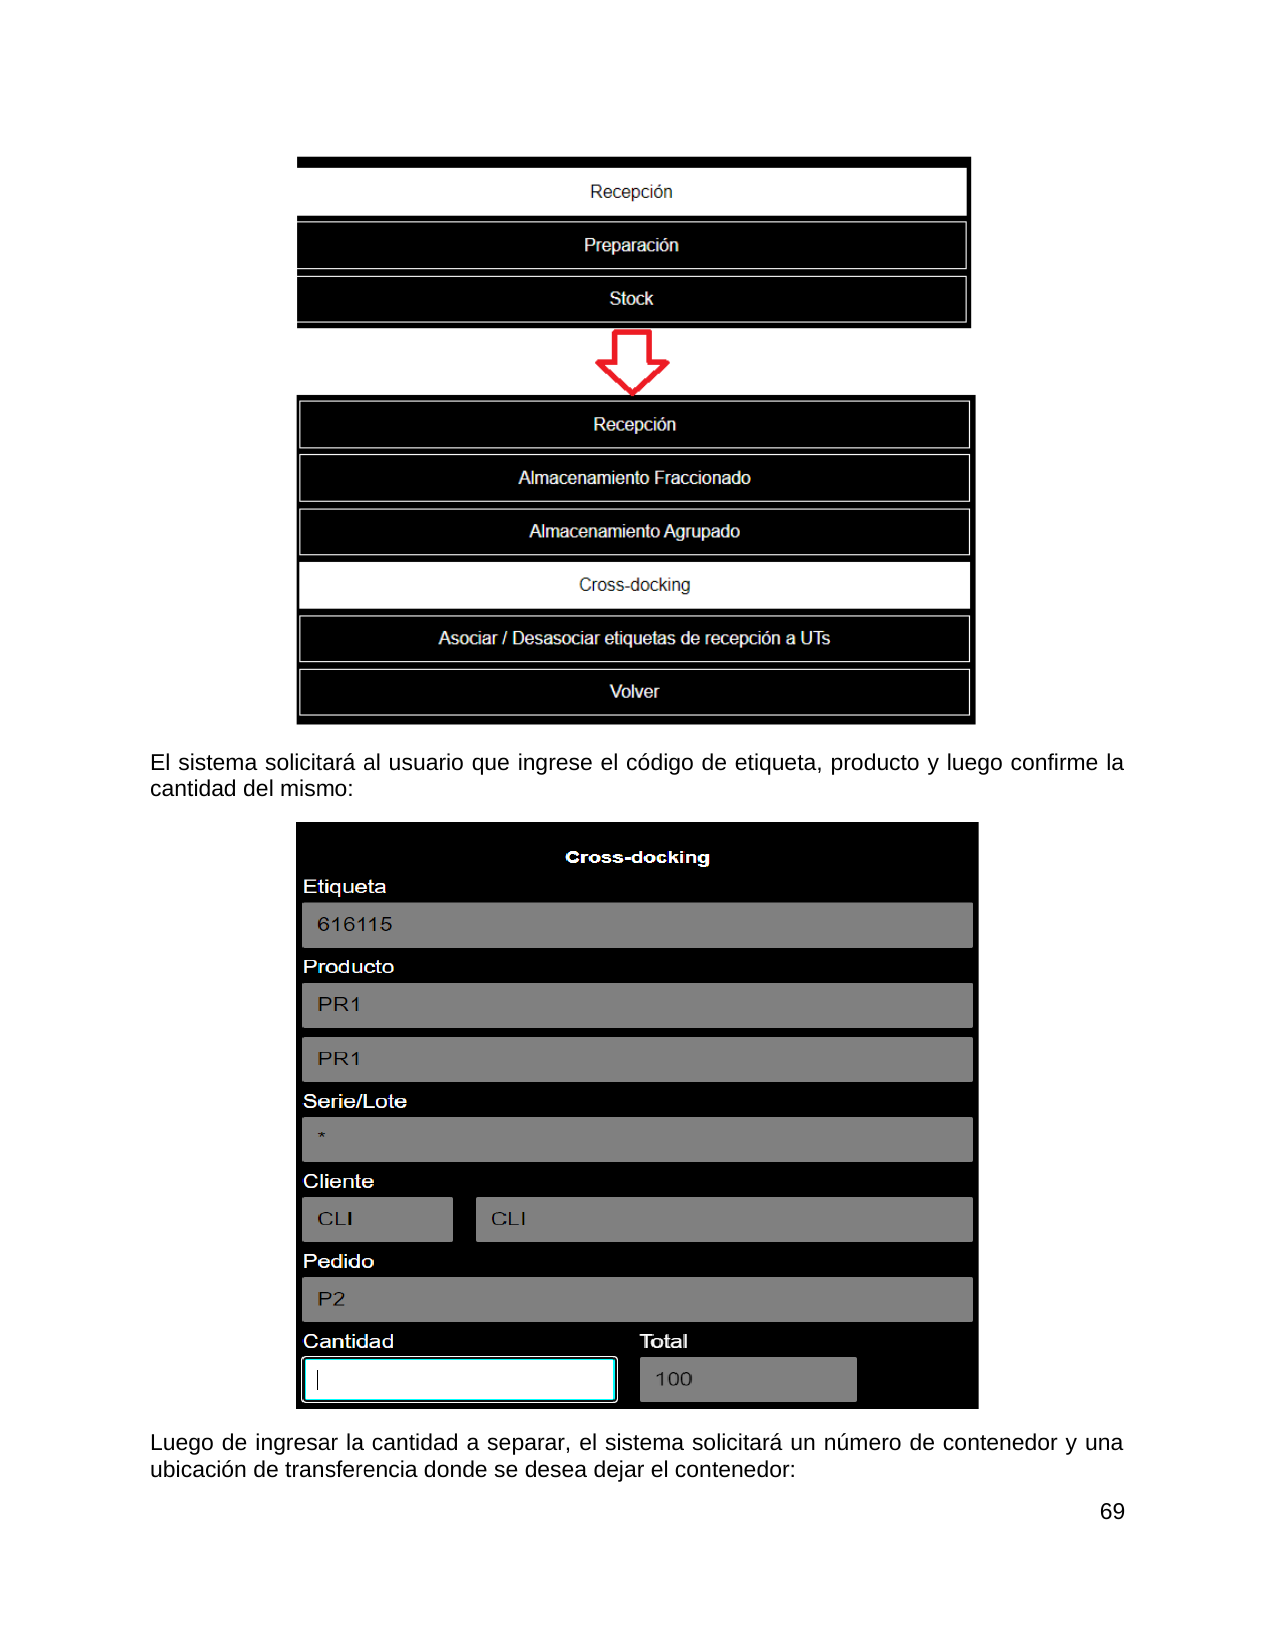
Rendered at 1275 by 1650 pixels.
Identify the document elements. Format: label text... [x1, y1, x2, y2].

picture [296, 150, 979, 729]
text El sistema solicitará al usuario que ingrese el código de etiqueta, producto y luego confirme la cantidad del mismo: [150, 749, 1125, 802]
text Luego de ingresar la cantidad a separar, el sistema solicitará un número de contenedor y una ubicación de transferencia donde se desea dejar el contenedor: [150, 1429, 1125, 1482]
picture [296, 822, 979, 1409]
